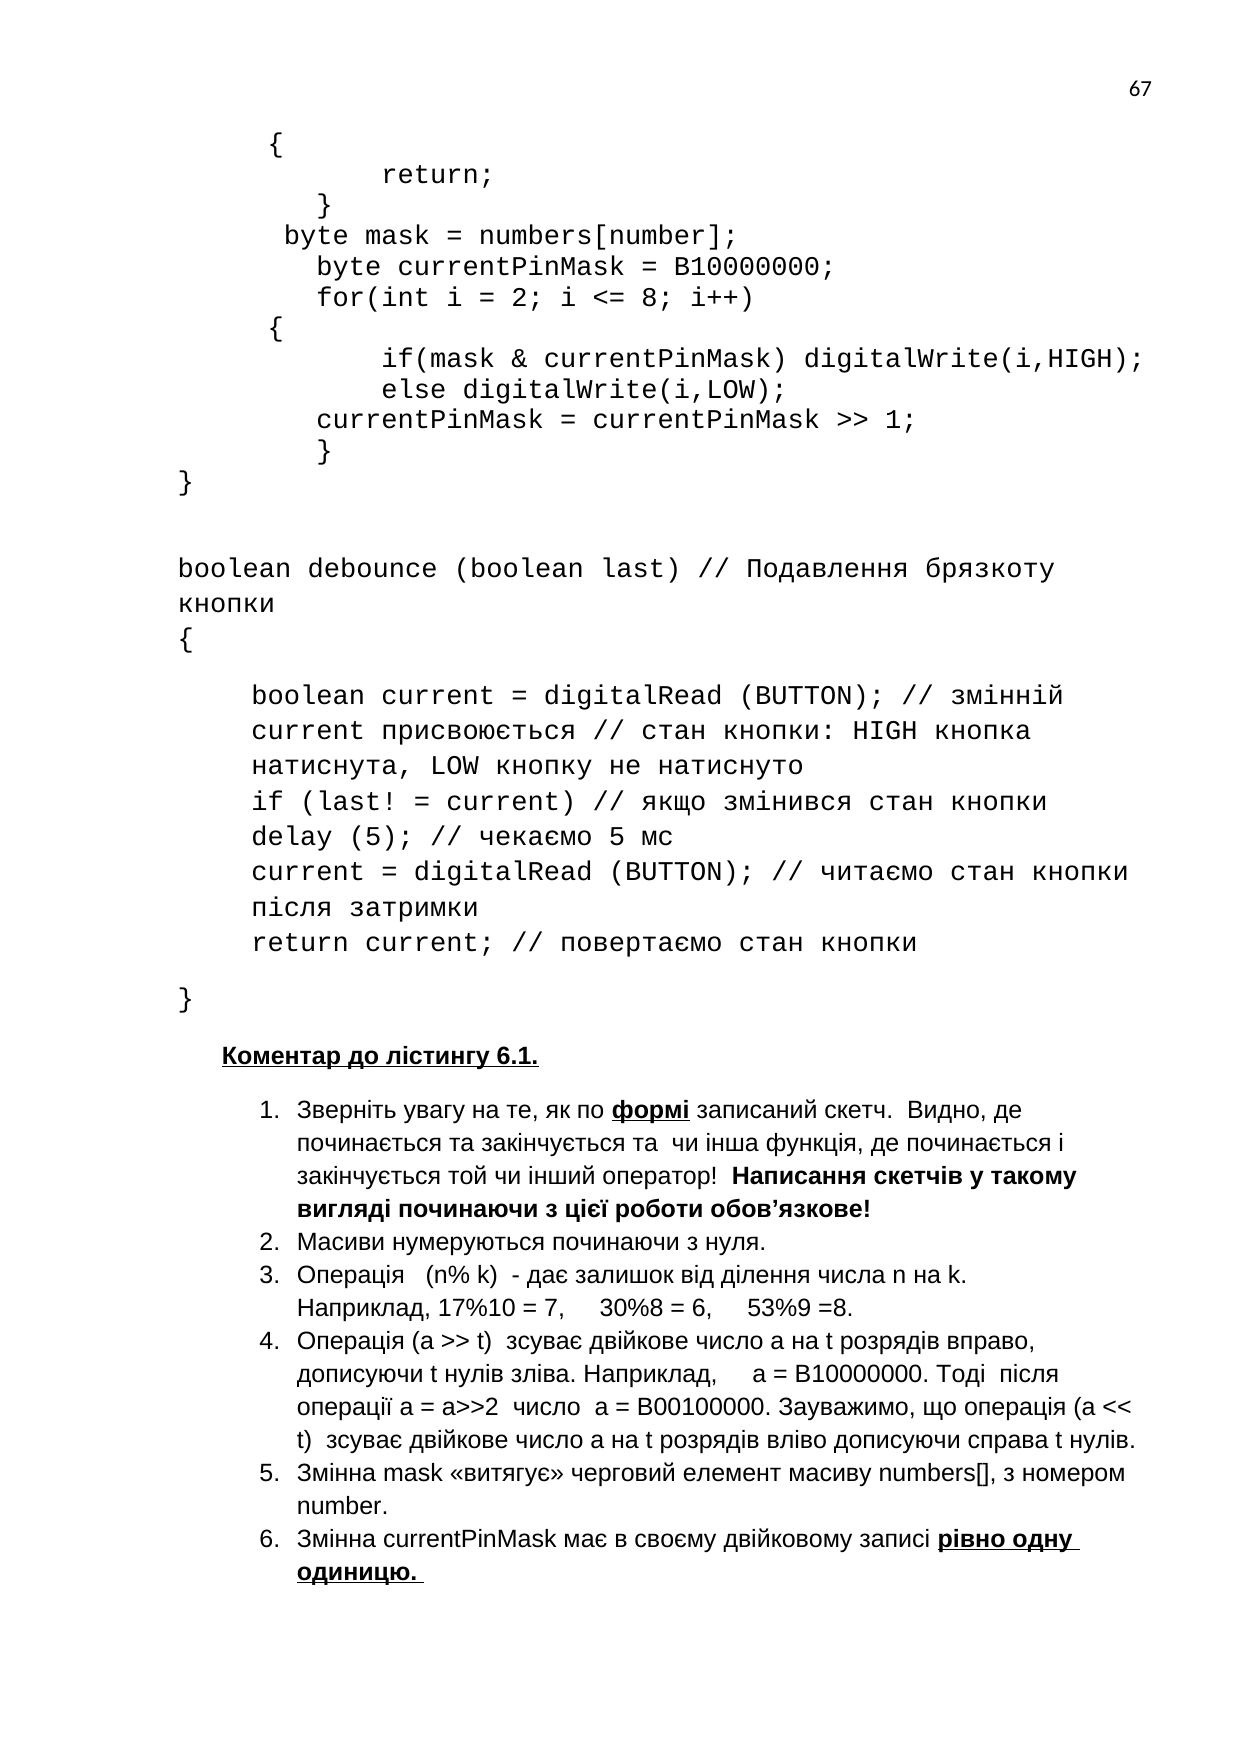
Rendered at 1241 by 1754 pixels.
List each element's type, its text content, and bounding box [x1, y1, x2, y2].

text return; [251, 161, 1152, 191]
text } [177, 985, 1152, 1016]
list Операція (n% k) - дає залишок від ділення числа n на k. Наприклад, 17%10 = 7, 30%8 = 6, 53%9 =8. [259, 1260, 1152, 1322]
text { [251, 130, 1152, 161]
text boolean debounce (boolean last) // Подавлення брязкоту кнопки { [177, 555, 1152, 656]
text for(int i = 2; i <= 8; i++) [251, 283, 1152, 314]
text boolean current = digitalRead (BUTTON); // змінній current присвоюється // стан кнопки: HIGH кнопка натиснута, LOW кнопку не натиснуто if (last! = current) // якщо змінився стан кнопки delay (5); // чекаємо 5 мс current = digitalRead (BUTTON); // читаємо стан кнопки після затримки return current; // повертаємо стан кнопки [251, 681, 1152, 959]
list Масиви нумеруються починаючи з нуля. [259, 1227, 1152, 1256]
text Коментар до лістингу 6.1. [177, 1041, 1152, 1070]
text } [251, 191, 1152, 222]
list Змінна currentPinMask має в своєму двійковому записі рівно одну одиницю. [259, 1524, 1152, 1586]
text } [177, 468, 1152, 498]
text currentPinMask = currentPinMask >> 1; [251, 406, 1152, 437]
text byte mask = numbers[number]; [251, 222, 1152, 253]
text else digitalWrite(i,LOW); [251, 376, 1152, 406]
text if(mask & currentPinMask) digitalWrite(i,HIGH); [251, 345, 1152, 376]
text } [251, 437, 1152, 468]
list Змінна mask «витягує» черговий елемент масиву numbers[], з номером number. [259, 1458, 1152, 1520]
list Зверніть увагу на те, як по формі записаний скетч. Видно, де починається та закінчується та чи інша функція, де починається і закінчується той чи інший оператор! Написання скетчів у такому вигляді починаючи з цієї роботи обов’язкове! [259, 1095, 1152, 1223]
list Операція (a >> t) зсуває двійкове число a на t розрядів вправо, дописуючи t нулів зліва. Наприклад, a = B10000000. Тоді після операції a = a>>2 число a = B00100000. Зауважимо, що операція (a << t) зсуває двійкове число a на t розрядів вліво дописуючи справа t нулів. [259, 1326, 1152, 1454]
text byte currentPinMask = B10000000; [251, 253, 1152, 283]
text { [251, 314, 1152, 345]
